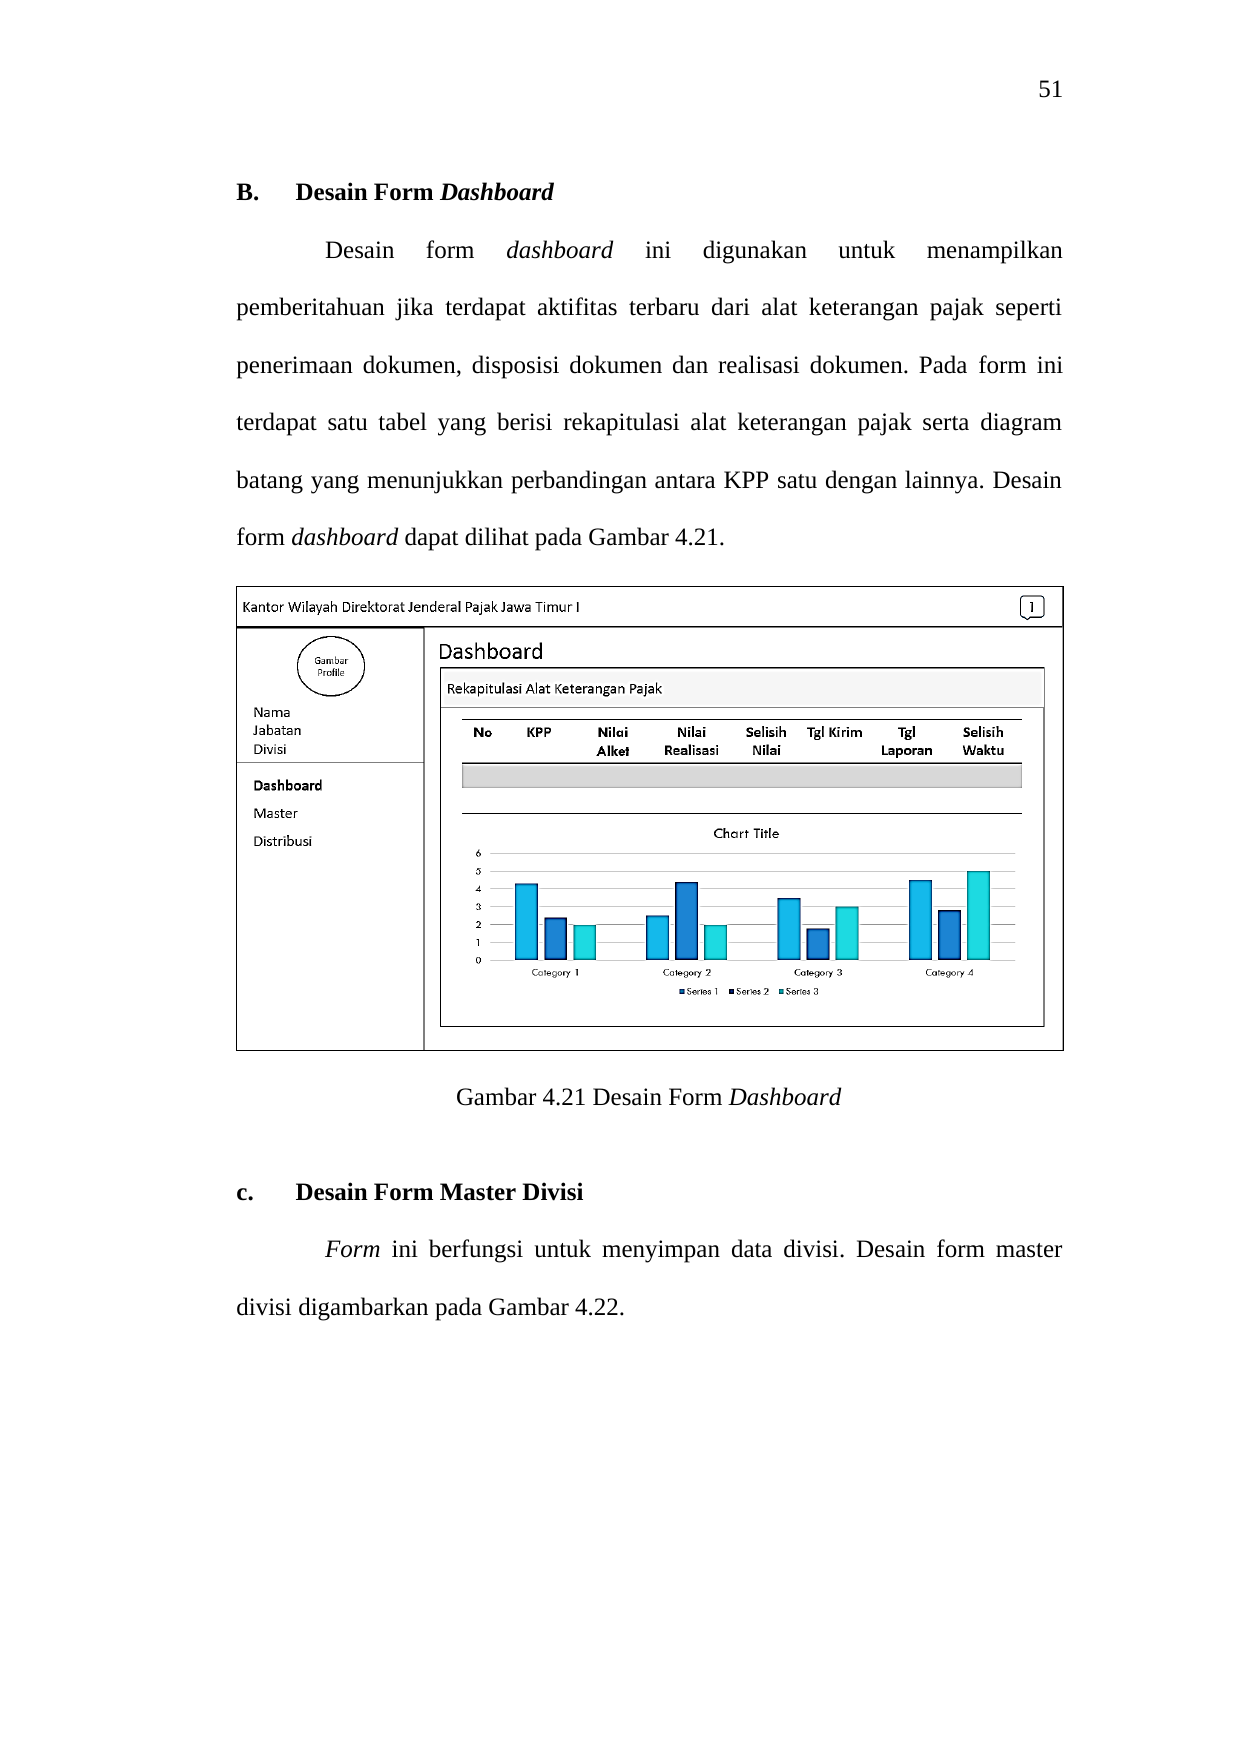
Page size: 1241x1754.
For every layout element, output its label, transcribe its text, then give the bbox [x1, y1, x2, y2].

text Desain form dashboard ini digunakan untuk menampilkan pemberitahuan jika terdapat aktifitas terbaru dari alat keterangan pajak seperti penerimaan dokumen, disposisi dokumen dan realisasi dokumen. Pada form ini terdapat satu tabel yang berisi rekapitulasi alat keterangan pajak serta diagram batang yang menunjukkan perbandingan antara KPP satu dengan lainnya. Desain form dashboard dapat dilihat pada Gambar 4.21. [236, 235, 1063, 551]
text Gambar 4.21 Desain Form Dashboard [236, 1082, 1063, 1110]
list Desain Form Dashboard [236, 177, 1063, 206]
list Desain Form Master Divisi [236, 1177, 1063, 1205]
picture [237, 587, 1063, 1050]
text Form ini berfungsi untuk menyimpan data divisi. Desain form master divisi digambarkan pada Gambar 4.22. [236, 1234, 1063, 1320]
